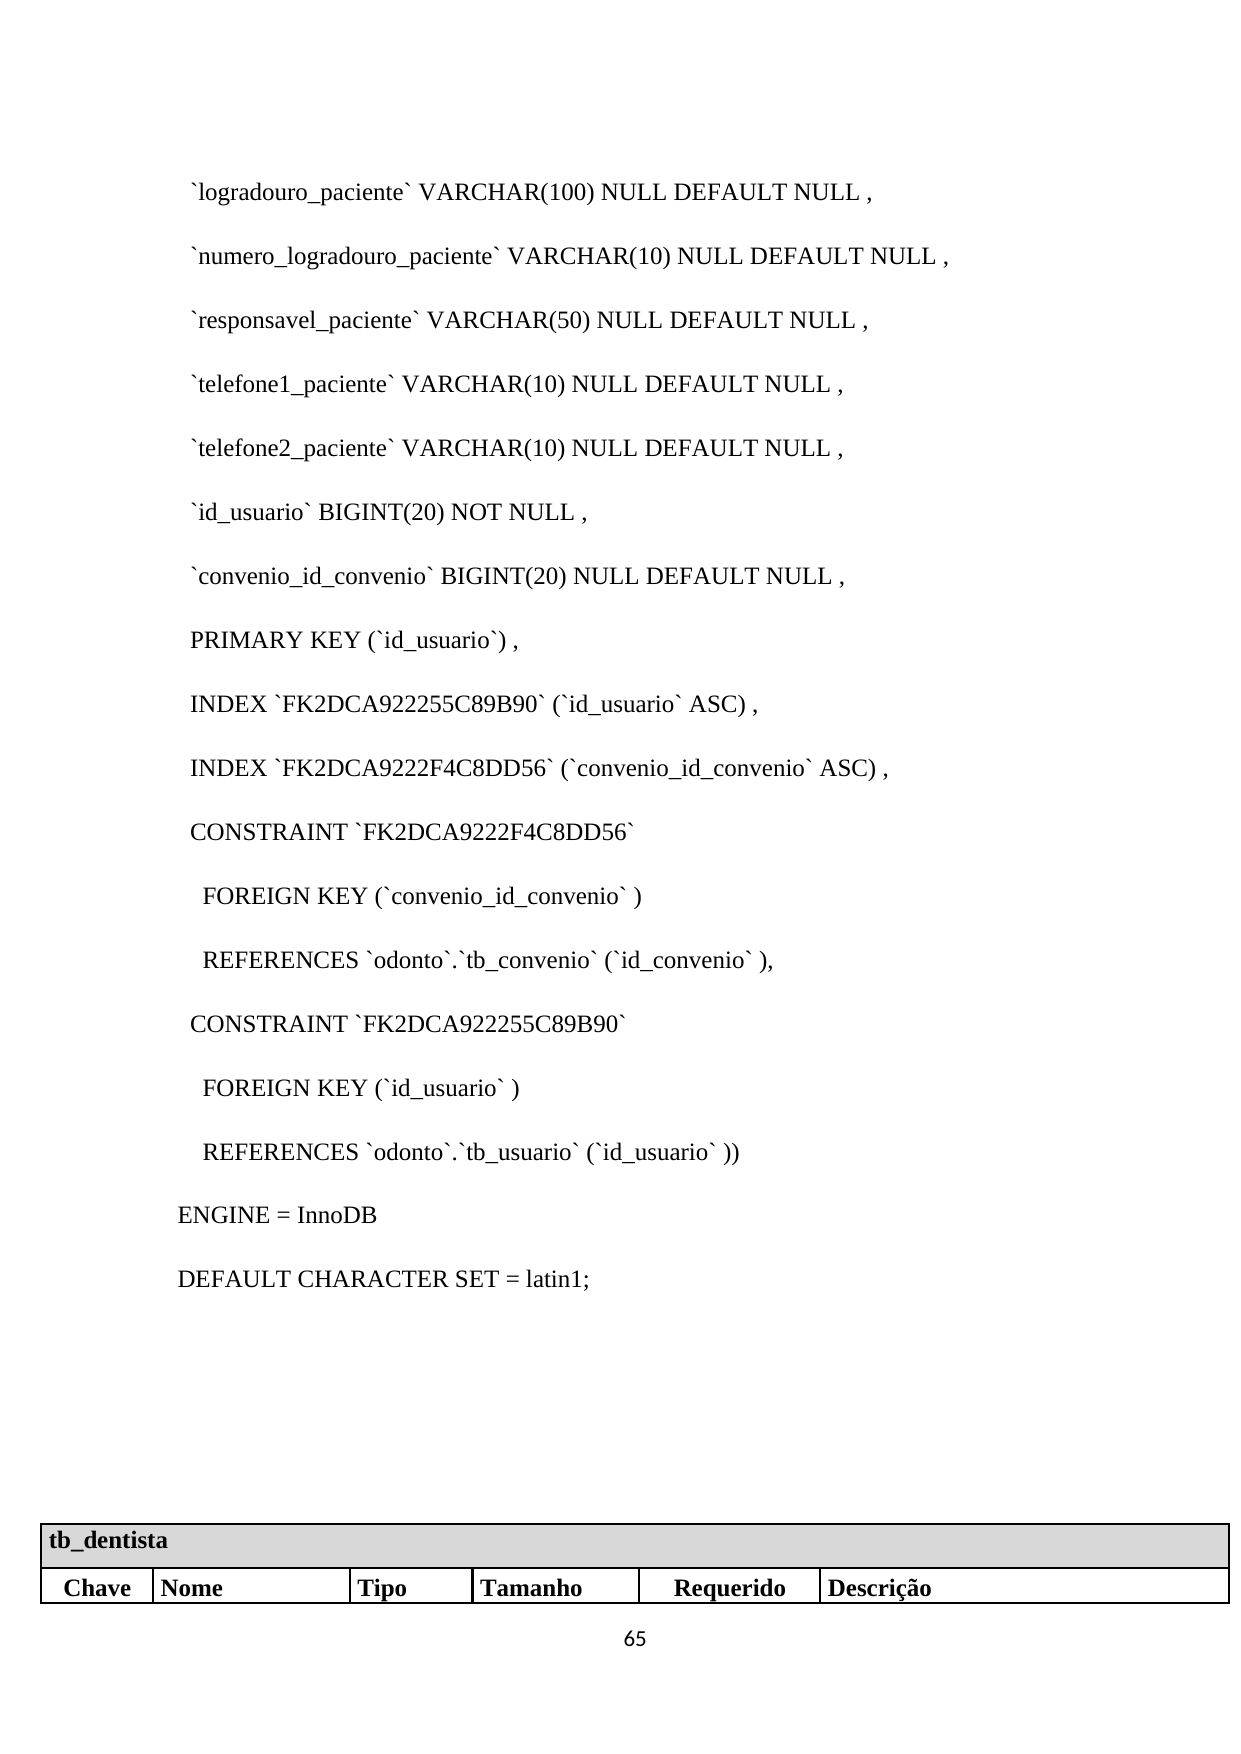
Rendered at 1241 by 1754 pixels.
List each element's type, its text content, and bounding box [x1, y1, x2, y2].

text `telefone2_paciente` VARCHAR(10) NULL DEFAULT NULL , [177, 433, 1092, 462]
text PRIMARY KEY (`id_usuario`) , [177, 625, 1092, 654]
table_cell Descrição [821, 1569, 1228, 1602]
text `responsavel_paciente` VARCHAR(50) NULL DEFAULT NULL , [177, 305, 1092, 334]
table_cell Chave [42, 1569, 152, 1602]
table_cell Requerido [640, 1569, 819, 1602]
text `convenio_id_convenio` BIGINT(20) NULL DEFAULT NULL , [177, 561, 1092, 590]
table_cell Tipo [351, 1569, 471, 1602]
text FOREIGN KEY (`convenio_id_convenio` ) [177, 881, 1092, 909]
text `logradouro_paciente` VARCHAR(100) NULL DEFAULT NULL , [177, 177, 1092, 206]
text INDEX `FK2DCA9222F4C8DD56` (`convenio_id_convenio` ASC) , [177, 753, 1092, 782]
table_header tb_dentista [42, 1525, 1228, 1567]
text REFERENCES `odonto`.`tb_usuario` (`id_usuario` )) [177, 1137, 1092, 1165]
table_cell Nome [154, 1569, 349, 1602]
text `numero_logradouro_paciente` VARCHAR(10) NULL DEFAULT NULL , [177, 241, 1092, 270]
text DEFAULT CHARACTER SET = latin1; [177, 1264, 1092, 1293]
text ENGINE = InnoDB [177, 1201, 1092, 1229]
text INDEX `FK2DCA922255C89B90` (`id_usuario` ASC) , [177, 689, 1092, 718]
text FOREIGN KEY (`id_usuario` ) [177, 1073, 1092, 1101]
text CONSTRAINT `FK2DCA922255C89B90` [177, 1009, 1092, 1037]
text CONSTRAINT `FK2DCA9222F4C8DD56` [177, 817, 1092, 846]
text `telefone1_paciente` VARCHAR(10) NULL DEFAULT NULL , [177, 369, 1092, 398]
text REFERENCES `odonto`.`tb_convenio` (`id_convenio` ), [177, 945, 1092, 973]
text `id_usuario` BIGINT(20) NOT NULL , [177, 497, 1092, 526]
table_cell Tamanho [474, 1569, 638, 1602]
